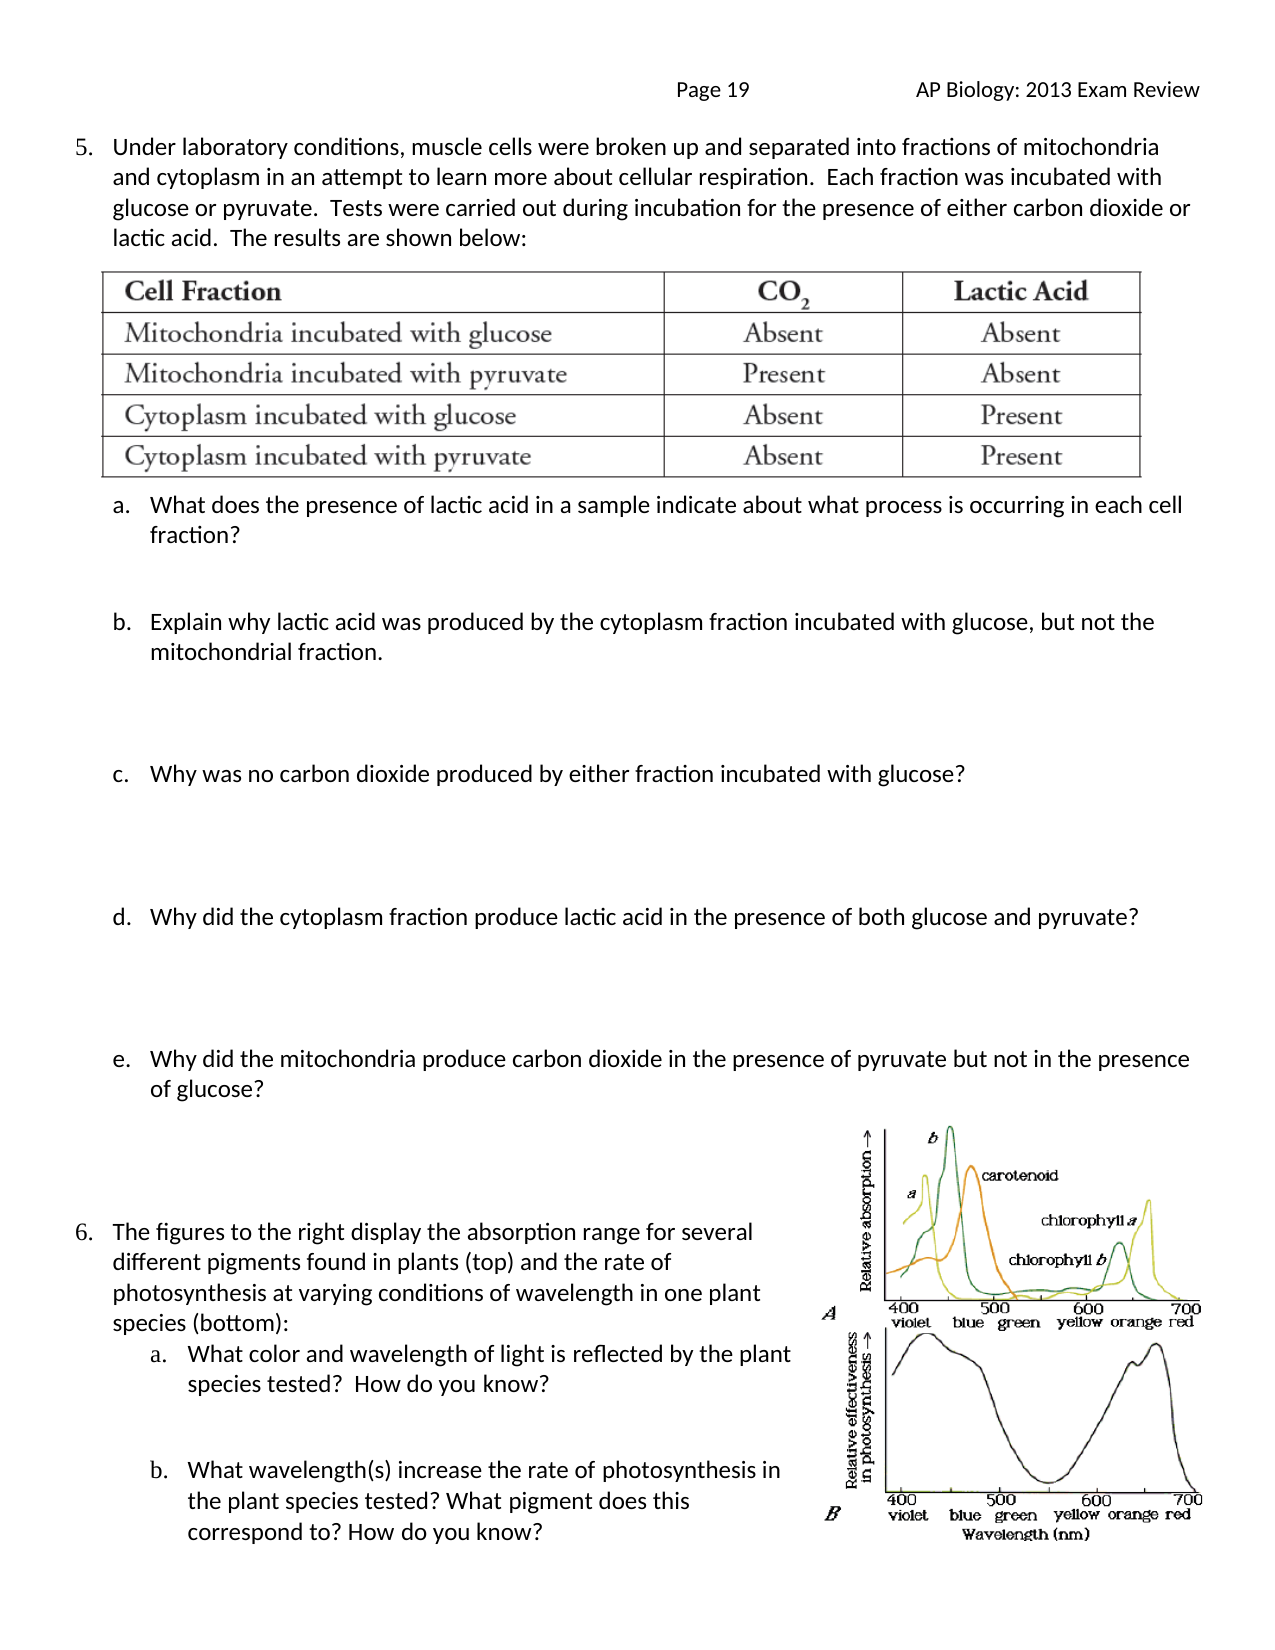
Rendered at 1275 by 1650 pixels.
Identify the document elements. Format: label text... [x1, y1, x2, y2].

list The figures to the right display the absorption range for several different pigments found in plants (top) and the rate of photosynthesis at varying conditions of wavelength in one plant species (bottom): [75, 1216, 811, 1338]
list What color and wavelength of light is reflected by the plant species tested? How do you know? [150, 1338, 811, 1399]
list What wavelength(s) increase the rate of photosynthesis in the plant species tested? What pigment does this correspond to? How do you know? [150, 1454, 1200, 1546]
picture [75, 253, 1185, 489]
picture [811, 1112, 1230, 1541]
list What does the presence of lactic acid in a sample indicate about what process is occurring in each cell fraction? [112, 489, 1200, 550]
list Under laboratory conditions, muscle cells were broken up and separated into fractions of mitochondria and cytoplasm in an attempt to learn more about cellular respiration. Each fraction was incubated with glucose or pyruvate. Tests were carried out during incubation for the presence of either carbon dioxide or lactic acid. The results are shown below: [75, 131, 1200, 253]
list Explain why lactic acid was produced by the cytoplasm fraction incubated with glucose, but not the mitochondrial fraction. [112, 606, 1200, 667]
list Why was no carbon dioxide produced by either fraction incubated with glucose? [112, 758, 1200, 789]
list Why did the cytoplasm fraction produce lactic acid in the presence of both glucose and pyruvate? [112, 901, 1200, 931]
list Why did the mitochondria produce carbon dioxide in the presence of pyruvate but not in the presence of glucose? [112, 1043, 1200, 1104]
